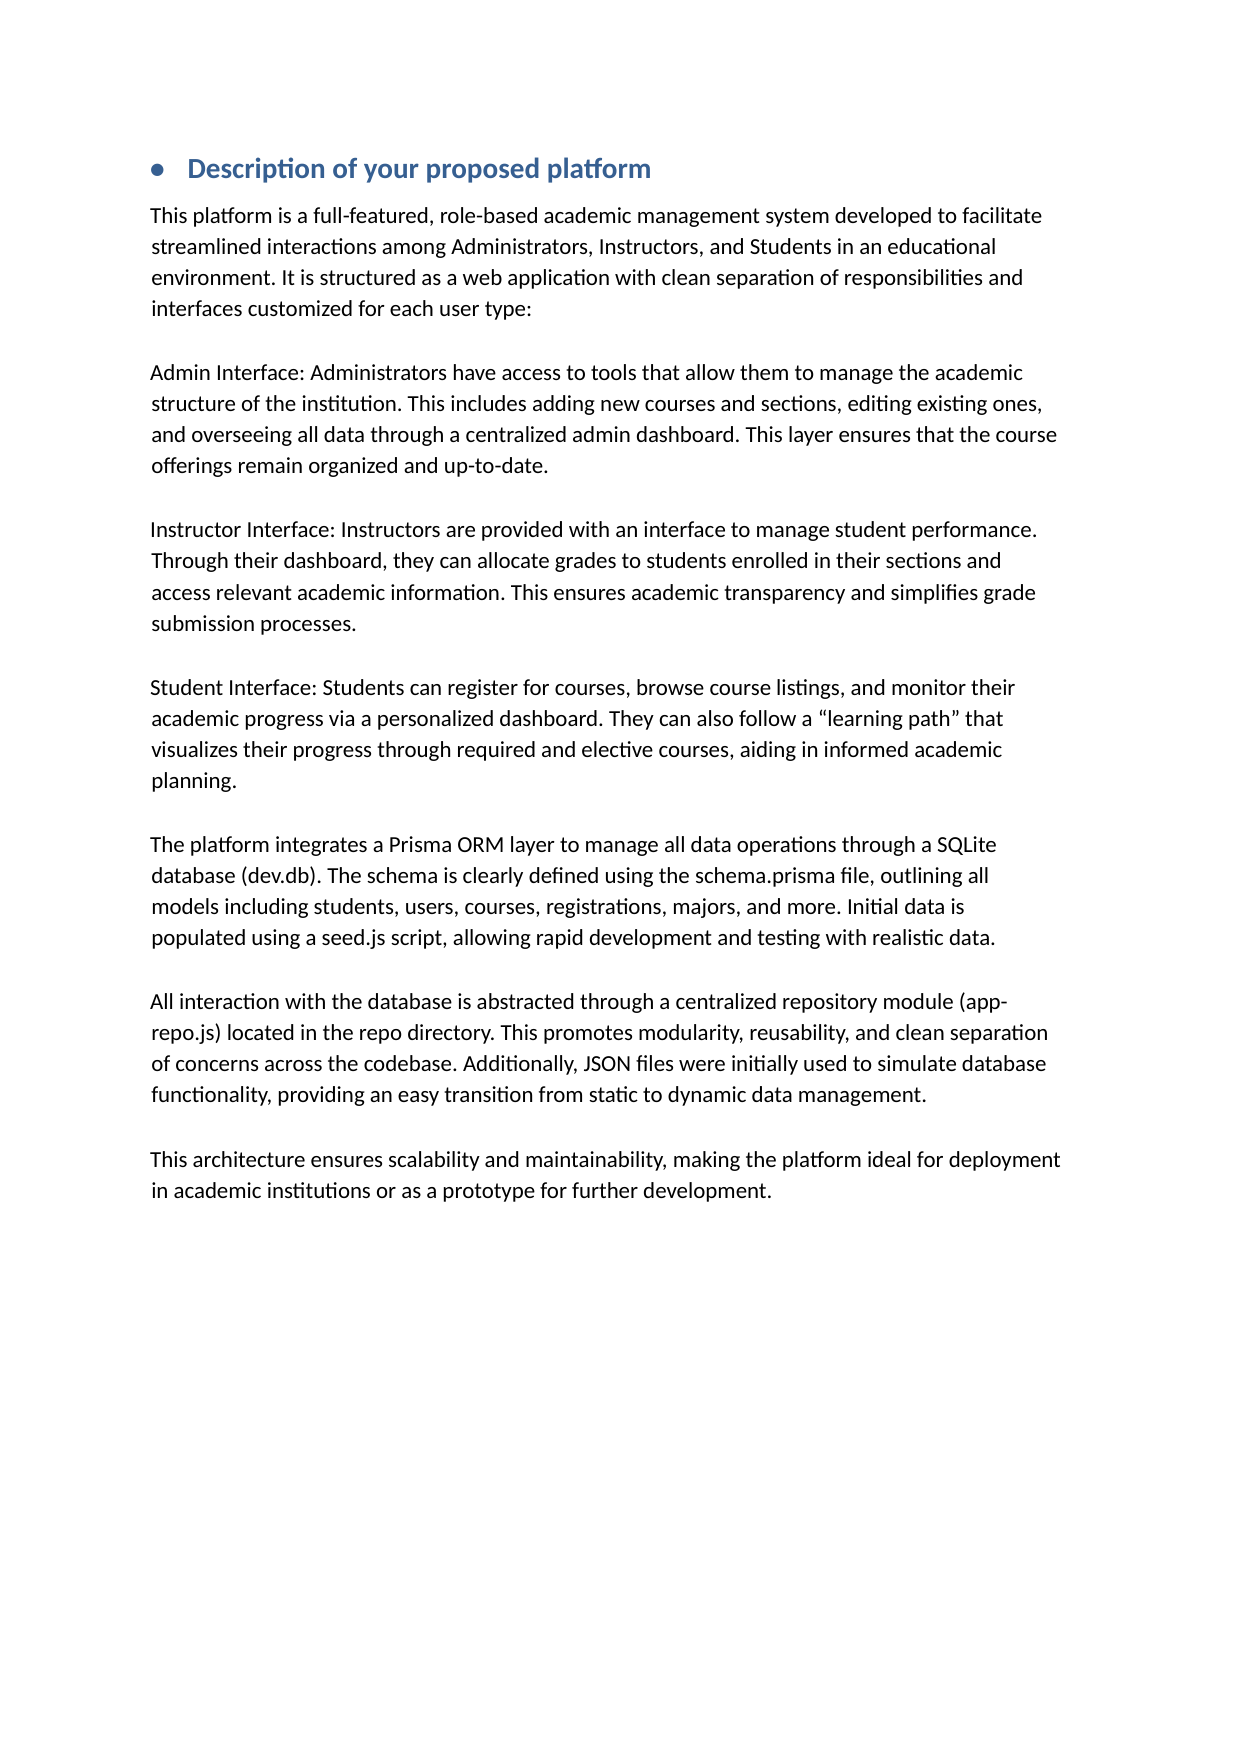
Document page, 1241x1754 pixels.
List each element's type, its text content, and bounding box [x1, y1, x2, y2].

text The platform integrates a Prisma ORM layer to manage all data operations through a SQLite database (dev.db). The schema is clearly defined using the schema.prisma file, outlining all models including students, users, courses, registrations, majors, and more. Initial data is populated using a seed.js script, allowing rapid development and testing with realistic data. [150, 830, 1063, 951]
text This architecture ensures scalability and maintainability, making the platform ideal for deployment in academic institutions or as a prototype for further development. [150, 1145, 1063, 1204]
text All interaction with the database is abstracted through a centralized repository module (app-repo.js) located in the repo directory. This promotes modularity, reusability, and clean separation of concerns across the codebase. Additionally, JSON files were initially used to simulate database functionality, providing an easy transition from static to dynamic data management. [150, 987, 1063, 1108]
text Instructor Interface: Instructors are provided with an interface to manage student performance. Through their dashboard, they can allocate grades to students enrolled in their sections and access relevant academic information. This ensures academic transparency and simplifies grade submission processes. [150, 516, 1063, 637]
text This platform is a full-featured, role-based academic management system developed to facilitate streamlined interactions among Administrators, Instructors, and Students in an educational environment. It is structured as a web application with clean separation of responsibilities and interfaces customized for each user type: [150, 201, 1063, 322]
text Admin Interface: Administrators have access to tools that allow them to manage the academic structure of the institution. This includes adding new courses and sections, editing existing ones, and overseeing all data through a centralized admin dashboard. This layer ensures that the course offerings remain organized and up-to-date. [150, 358, 1063, 479]
text Student Interface: Students can register for courses, browse course listings, and monitor their academic progress via a personalized dashboard. They can also follow a “learning path” that visualizes their progress through required and elective courses, aiding in informed academic planning. [150, 673, 1063, 794]
list Description of your proposed platform [150, 150, 1090, 186]
